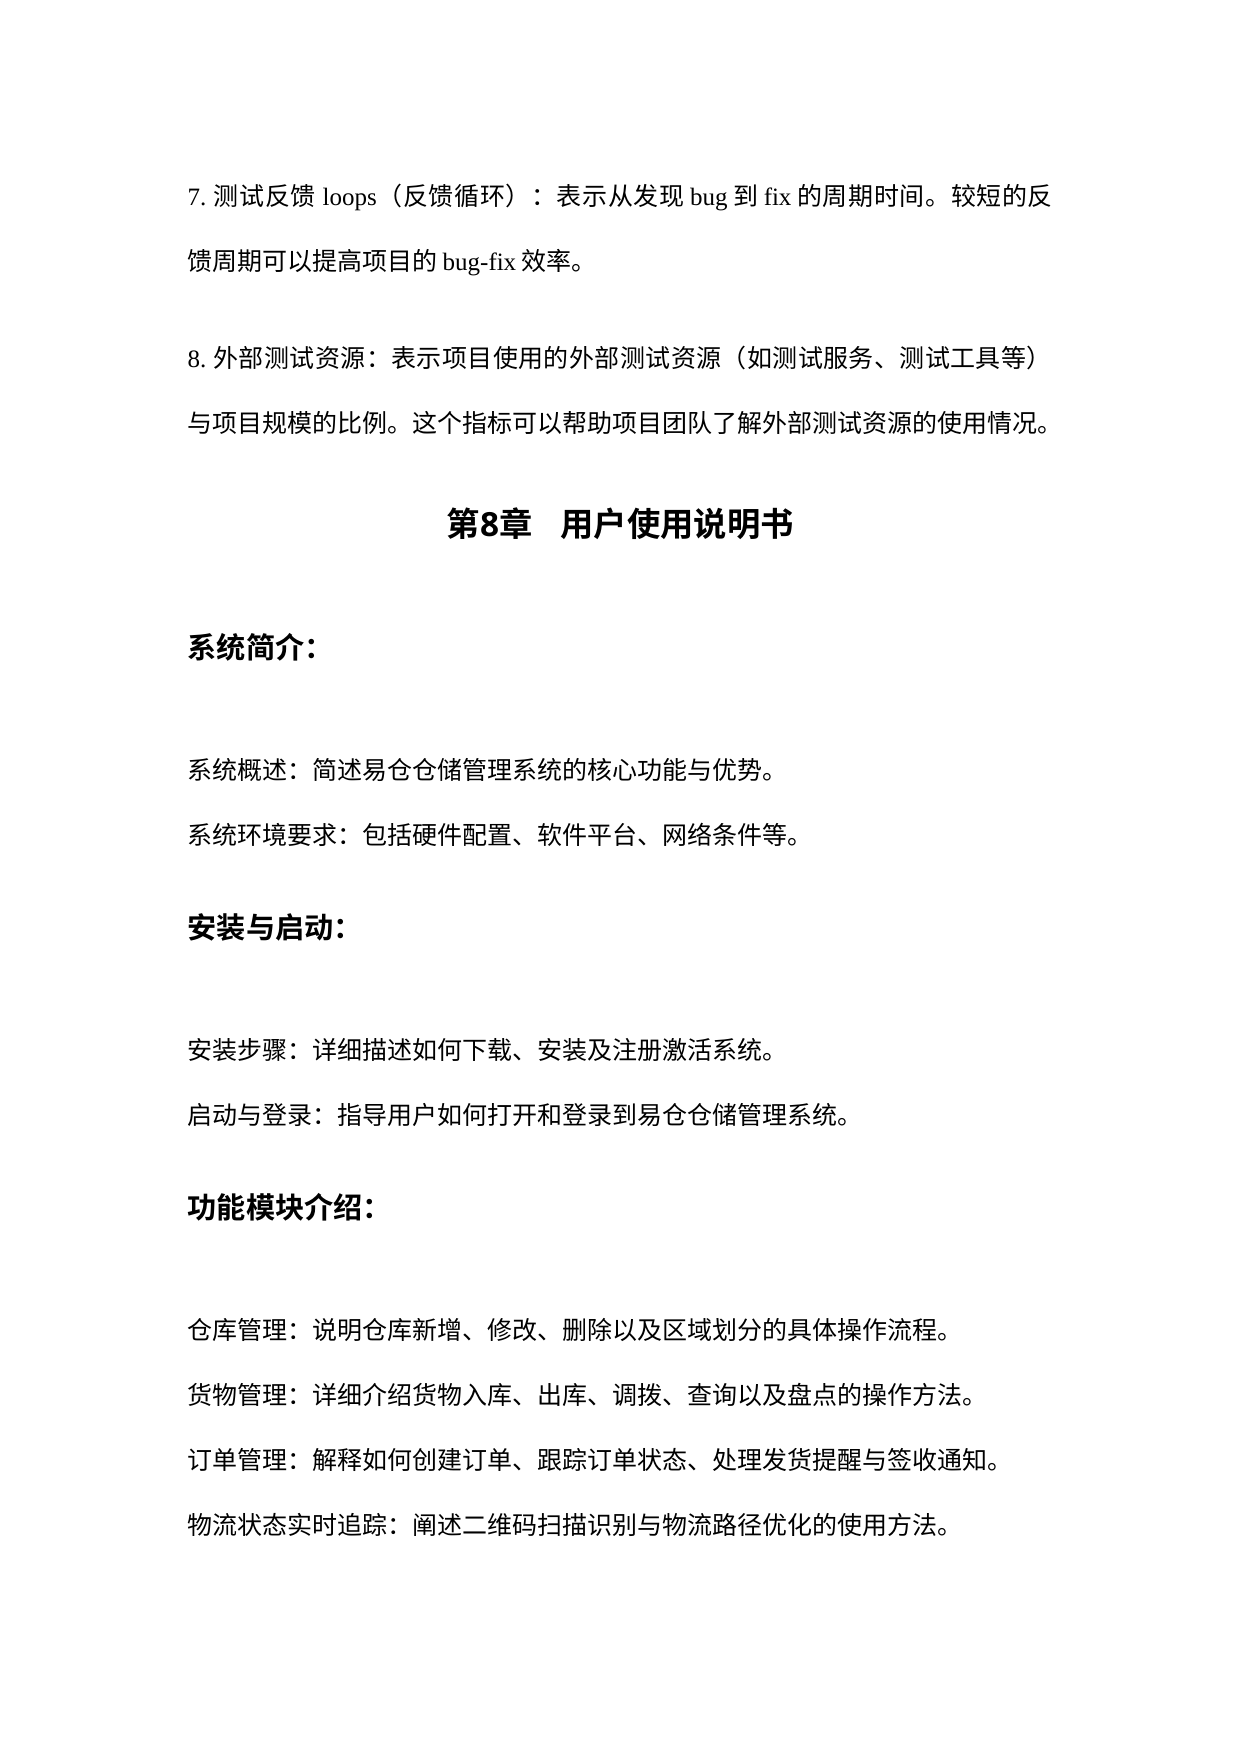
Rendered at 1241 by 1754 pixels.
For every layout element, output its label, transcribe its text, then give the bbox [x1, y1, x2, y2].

text 7. 测试反馈 loops（反馈循环）：表示从发现bug到fix的周期时间。较短的反馈周期可以提高项目的bug-fix效率。 [187, 162, 1053, 292]
subtitle 系统简介： [187, 613, 1053, 678]
subtitle 安装与启动： [187, 893, 1053, 958]
text 安装步骤：详细描述如何下载、安装及注册激活系统。 [187, 1016, 1053, 1081]
text 系统环境要求：包括硬件配置、软件平台、网络条件等。 [187, 801, 1053, 866]
text 启动与登录：指导用户如何打开和登录到易仓仓储管理系统。 [187, 1081, 1053, 1146]
text 物流状态实时追踪：阐述二维码扫描识别与物流路径优化的使用方法。 [187, 1491, 1053, 1556]
text 系统概述：简述易仓仓储管理系统的核心功能与优势。 [187, 736, 1053, 801]
text 货物管理：详细介绍货物入库、出库、调拨、查询以及盘点的操作方法。 [187, 1361, 1053, 1426]
text 仓库管理：说明仓库新增、修改、删除以及区域划分的具体操作流程。 [187, 1296, 1053, 1361]
subtitle 用户使用说明书 [187, 490, 1053, 555]
subtitle 功能模块介绍： [187, 1173, 1053, 1238]
text 8. 外部测试资源：表示项目使用的外部测试资源（如测试服务、测试工具等）与项目规模的比例。这个指标可以帮助项目团队了解外部测试资源的使用情况。 [187, 324, 1053, 454]
text 订单管理：解释如何创建订单、跟踪订单状态、处理发货提醒与签收通知。 [187, 1426, 1053, 1491]
